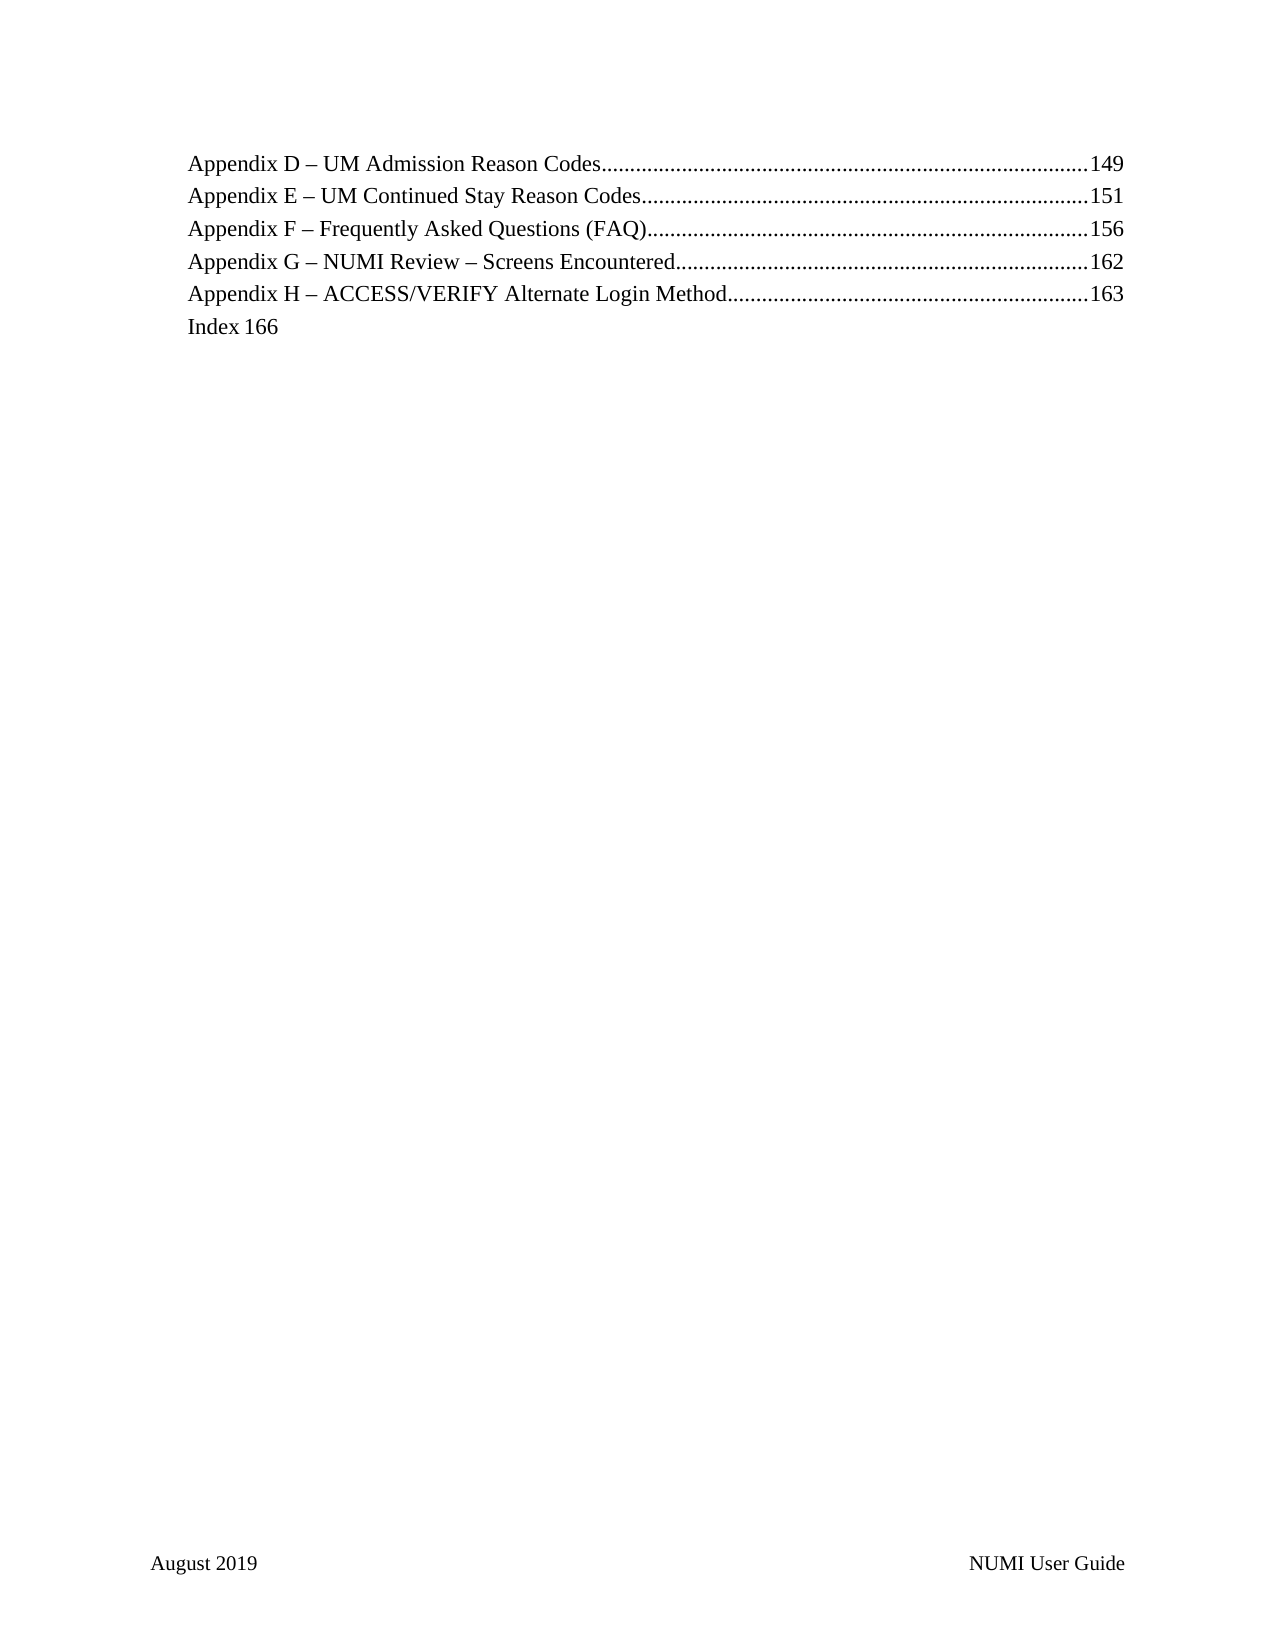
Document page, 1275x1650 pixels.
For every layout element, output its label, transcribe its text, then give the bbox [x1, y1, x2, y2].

text Appendix G – NUMI Review – Screens Encountered 162 [187, 248, 1125, 274]
text Appendix D – UM Admission Reason Codes 149 [187, 150, 1125, 176]
text Appendix E – UM Continued Stay Reason Codes 151 [187, 183, 1125, 209]
text Index 166 [187, 313, 1125, 339]
text Appendix H – ACCESS/VERIFY Alternate Login Method 163 [187, 280, 1125, 307]
text Appendix F – Frequently Asked Questions (FAQ) 156 [187, 215, 1125, 242]
